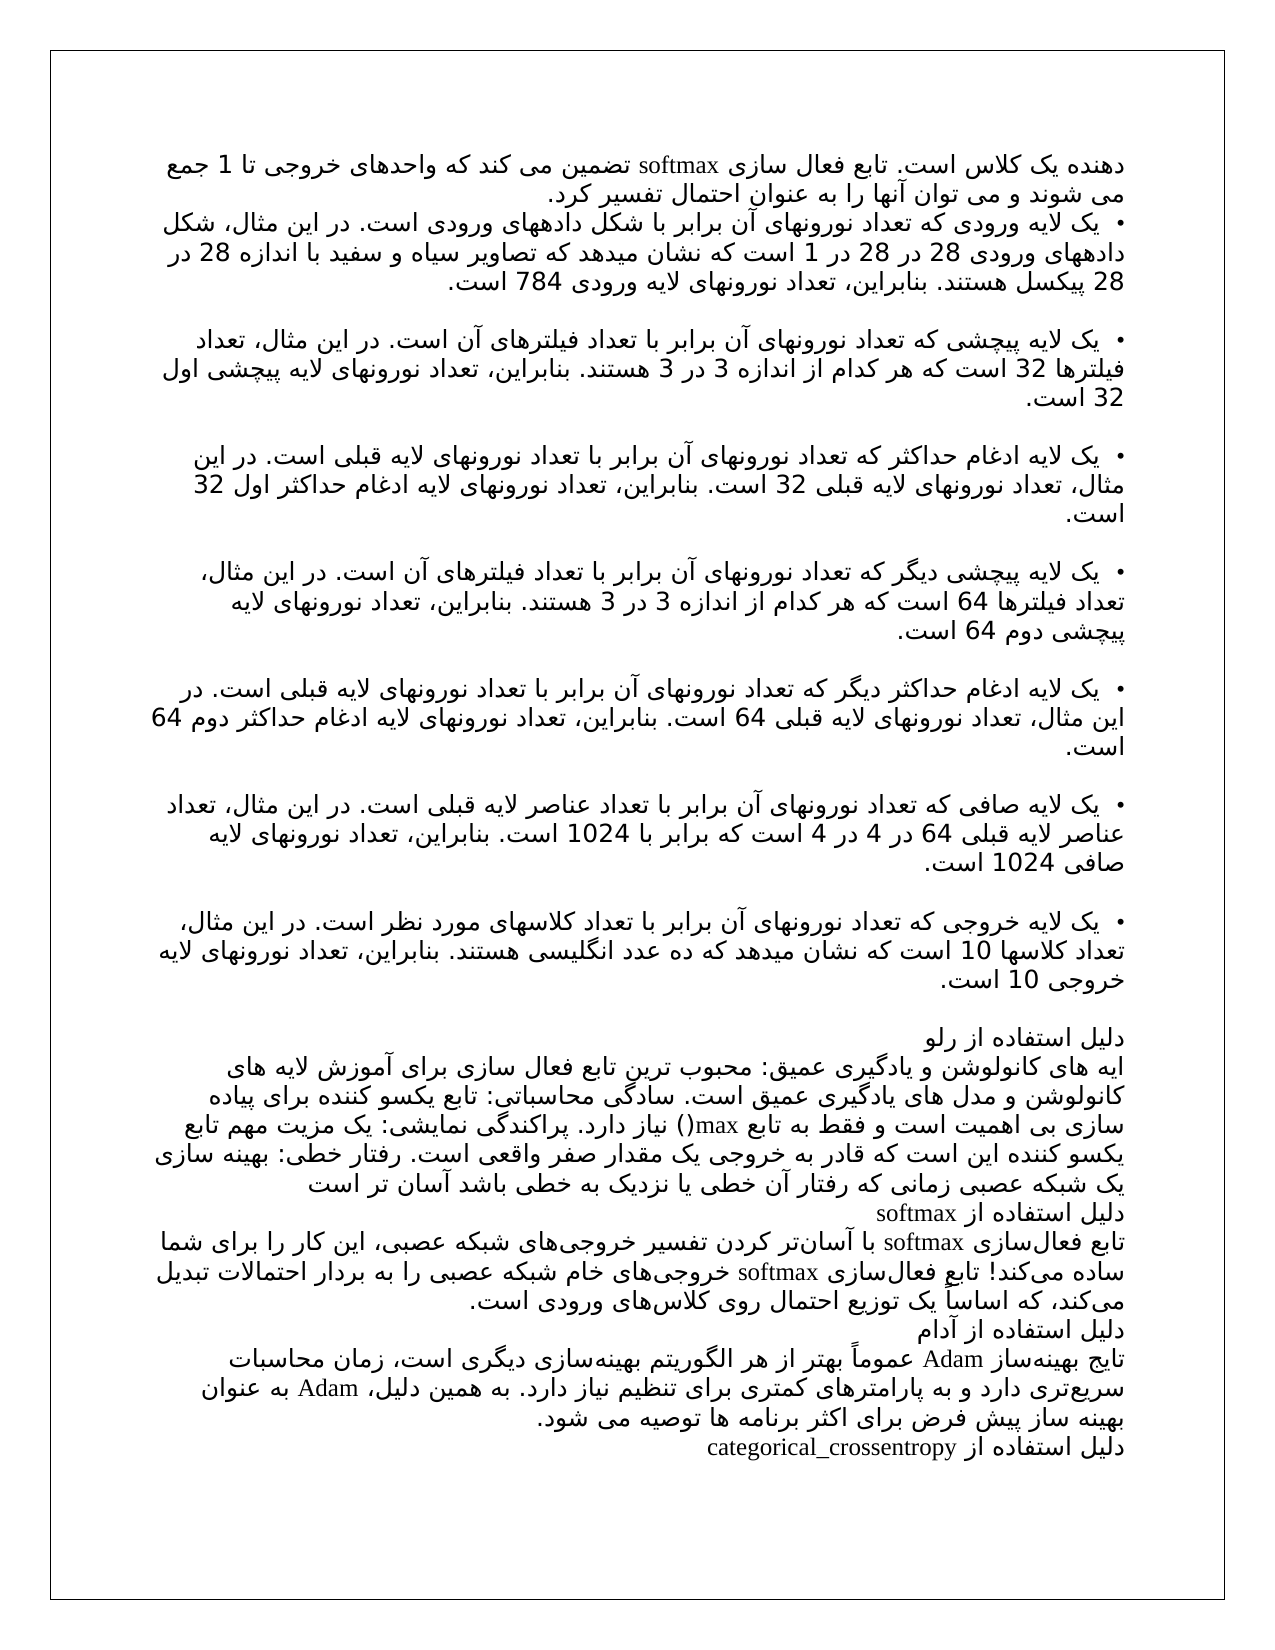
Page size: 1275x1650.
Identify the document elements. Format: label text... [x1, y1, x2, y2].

text دلیل استفاده از آدام [150, 1315, 1125, 1344]
text ایه های کانولوشن و یادگیری عمیق: محبوب ترین تابع فعال سازی برای آموزش لایه های کانولوشن و مدل های یادگیری عمیق است. سادگی محاسباتی: تابع یکسو کننده برای پیاده سازی بی اهمیت است و فقط به تابع max() نیاز دارد. پراکندگی نمایشی: یک مزیت مهم تابع یکسو کننده این است که قادر به خروجی یک مقدار صفر واقعی است. رفتار خطی: بهینه سازی یک شبکه عصبی زمانی که رفتار آن خطی یا نزدیک به خطی باشد آسان تر است [150, 1052, 1125, 1198]
text تایج بهینه‌ساز Adam عموماً بهتر از هر الگوریتم بهینه‌سازی دیگری است، زمان محاسبات سریع‌تری دارد و به پارامترهای کمتری برای تنظیم نیاز دارد. به همین دلیل، Adam به عنوان بهینه ساز پیش فرض برای اکثر برنامه ها توصیه می شود. [150, 1344, 1125, 1432]
text • یک لایه ورودی که تعداد نورونهای آن برابر با شکل دادههای ورودی است. در این مثال، شکل دادههای ورودی 28 در 28 در 1 است که نشان میدهد که تصاویر سیاه و سفید با اندازه 28 در 28 پیکسل هستند. بنابراین، تعداد نورونهای لایه ورودی 784 است. [150, 208, 1125, 296]
text دلیل استفاده از categorical_crossentropy [150, 1432, 1125, 1461]
text • یک لایه پیچشی که تعداد نورونهای آن برابر با تعداد فیلترهای آن است. در این مثال، تعداد فیلترها 32 است که هر کدام از اندازه 3 در 3 هستند. بنابراین، تعداد نورونهای لایه پیچشی اول 32 است. [150, 325, 1125, 412]
text • یک لایه پیچشی دیگر که تعداد نورونهای آن برابر با تعداد فیلترهای آن است. در این مثال، تعداد فیلترها 64 است که هر کدام از اندازه 3 در 3 هستند. بنابراین، تعداد نورونهای لایه پیچشی دوم 64 است. [150, 557, 1125, 645]
text تابع فعال‌سازی softmax با آسان‌تر کردن تفسیر خروجی‌های شبکه عصبی، این کار را برای شما ساده می‌کند! تابع فعال‌سازی softmax خروجی‌های خام شبکه عصبی را به بردار احتمالات تبدیل می‌کند، که اساساً یک توزیع احتمال روی کلاس‌های ورودی است. [150, 1227, 1125, 1315]
text • یک لایه ادغام حداکثر که تعداد نورونهای آن برابر با تعداد نورونهای لایه قبلی است. در این مثال، تعداد نورونهای لایه قبلی 32 است. بنابراین، تعداد نورونهای لایه ادغام حداکثر اول 32 است. [150, 441, 1125, 529]
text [150, 150, 1125, 208]
text دلیل استفاده از رلو [150, 1023, 1125, 1052]
text • یک لایه صافی که تعداد نورونهای آن برابر با تعداد عناصر لایه قبلی است. در این مثال، تعداد عناصر لایه قبلی 64 در 4 در 4 است که برابر با 1024 است. بنابراین، تعداد نورونهای لایه صافی 1024 است. [150, 790, 1125, 878]
text • یک لایه خروجی که تعداد نورونهای آن برابر با تعداد کلاسهای مورد نظر است. در این مثال، تعداد کلاسها 10 است که نشان میدهد که ده عدد انگلیسی هستند. بنابراین، تعداد نورونهای لایه خروجی 10 است. [150, 907, 1125, 994]
text • یک لایه ادغام حداکثر دیگر که تعداد نورونهای آن برابر با تعداد نورونهای لایه قبلی است. در این مثال، تعداد نورونهای لایه قبلی 64 است. بنابراین، تعداد نورونهای لایه ادغام حداکثر دوم 64 است. [150, 674, 1125, 761]
text دلیل استفاده از softmax [150, 1198, 1125, 1227]
